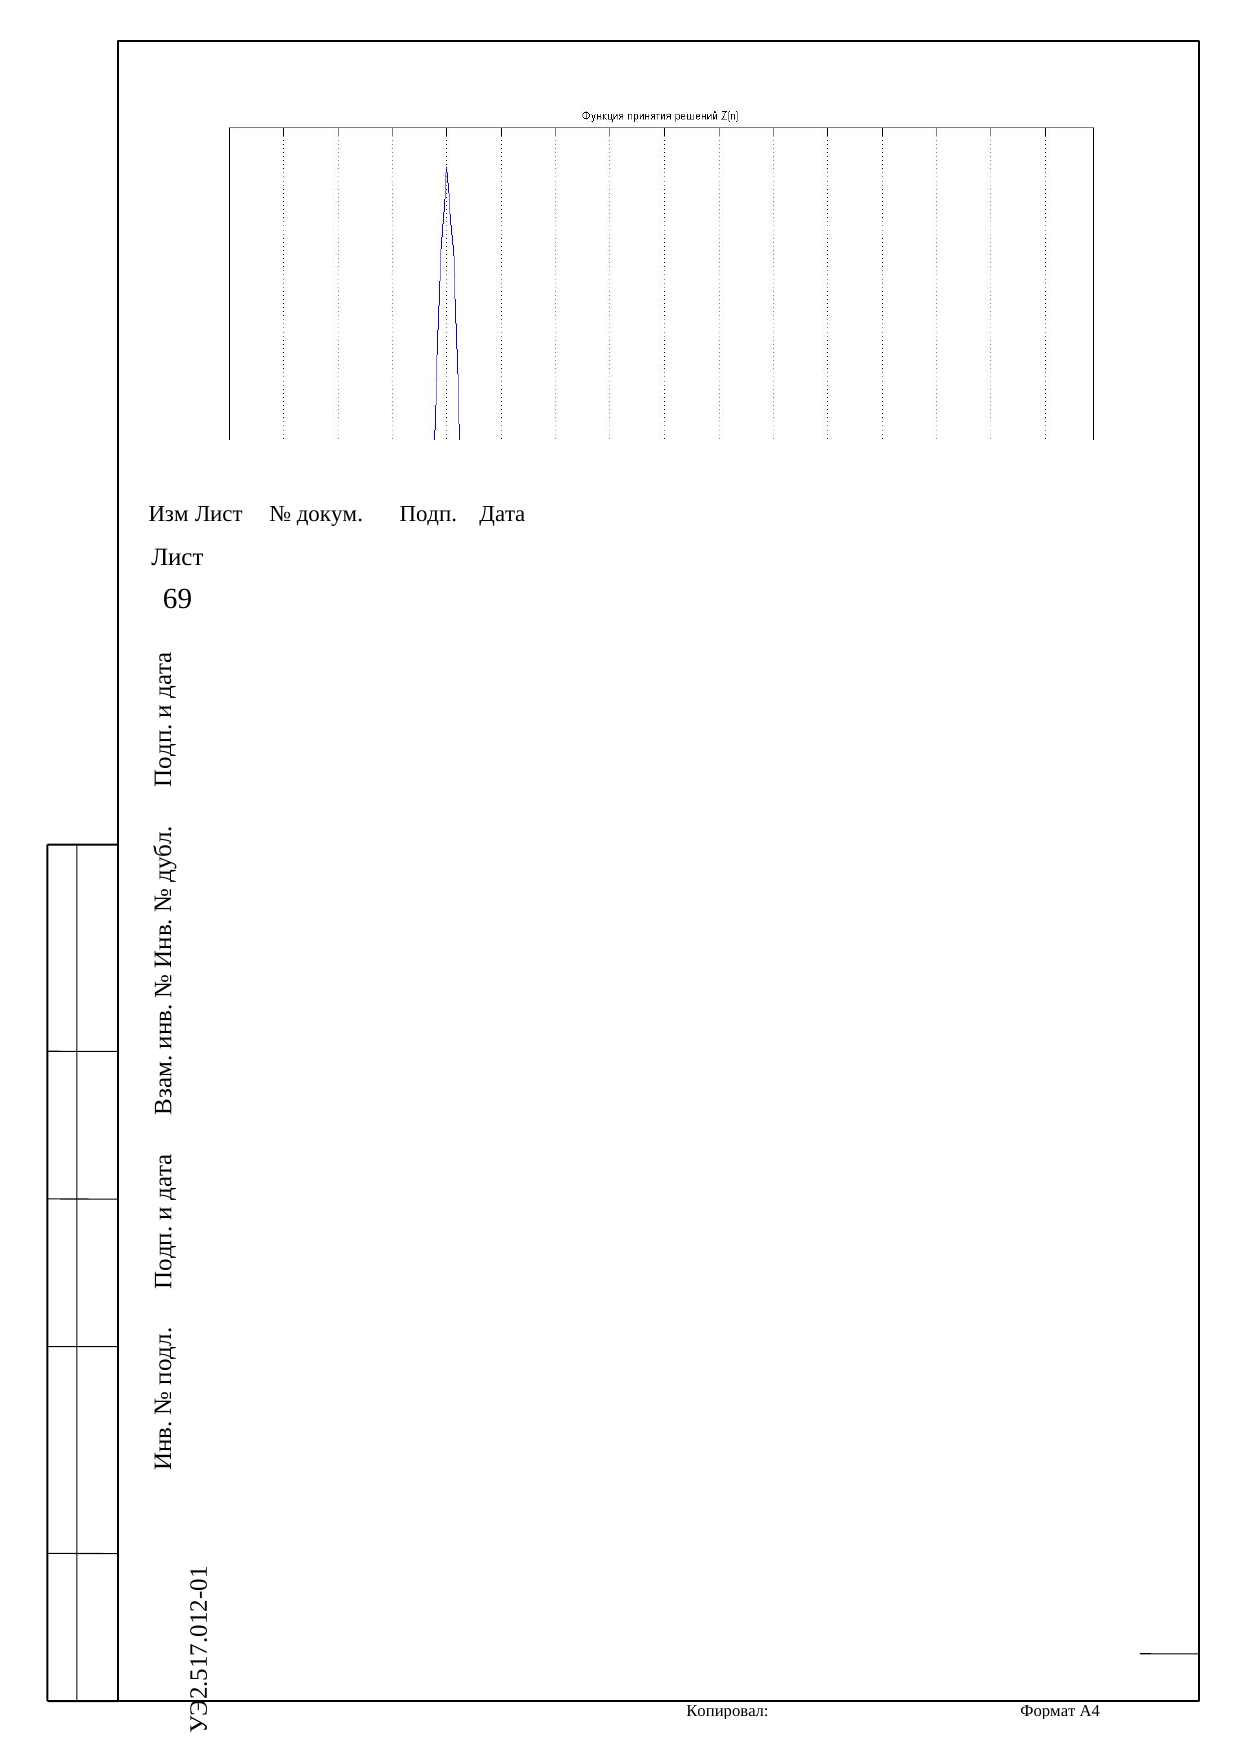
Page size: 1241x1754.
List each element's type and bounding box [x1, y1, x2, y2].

picture [175, 88, 1154, 440]
